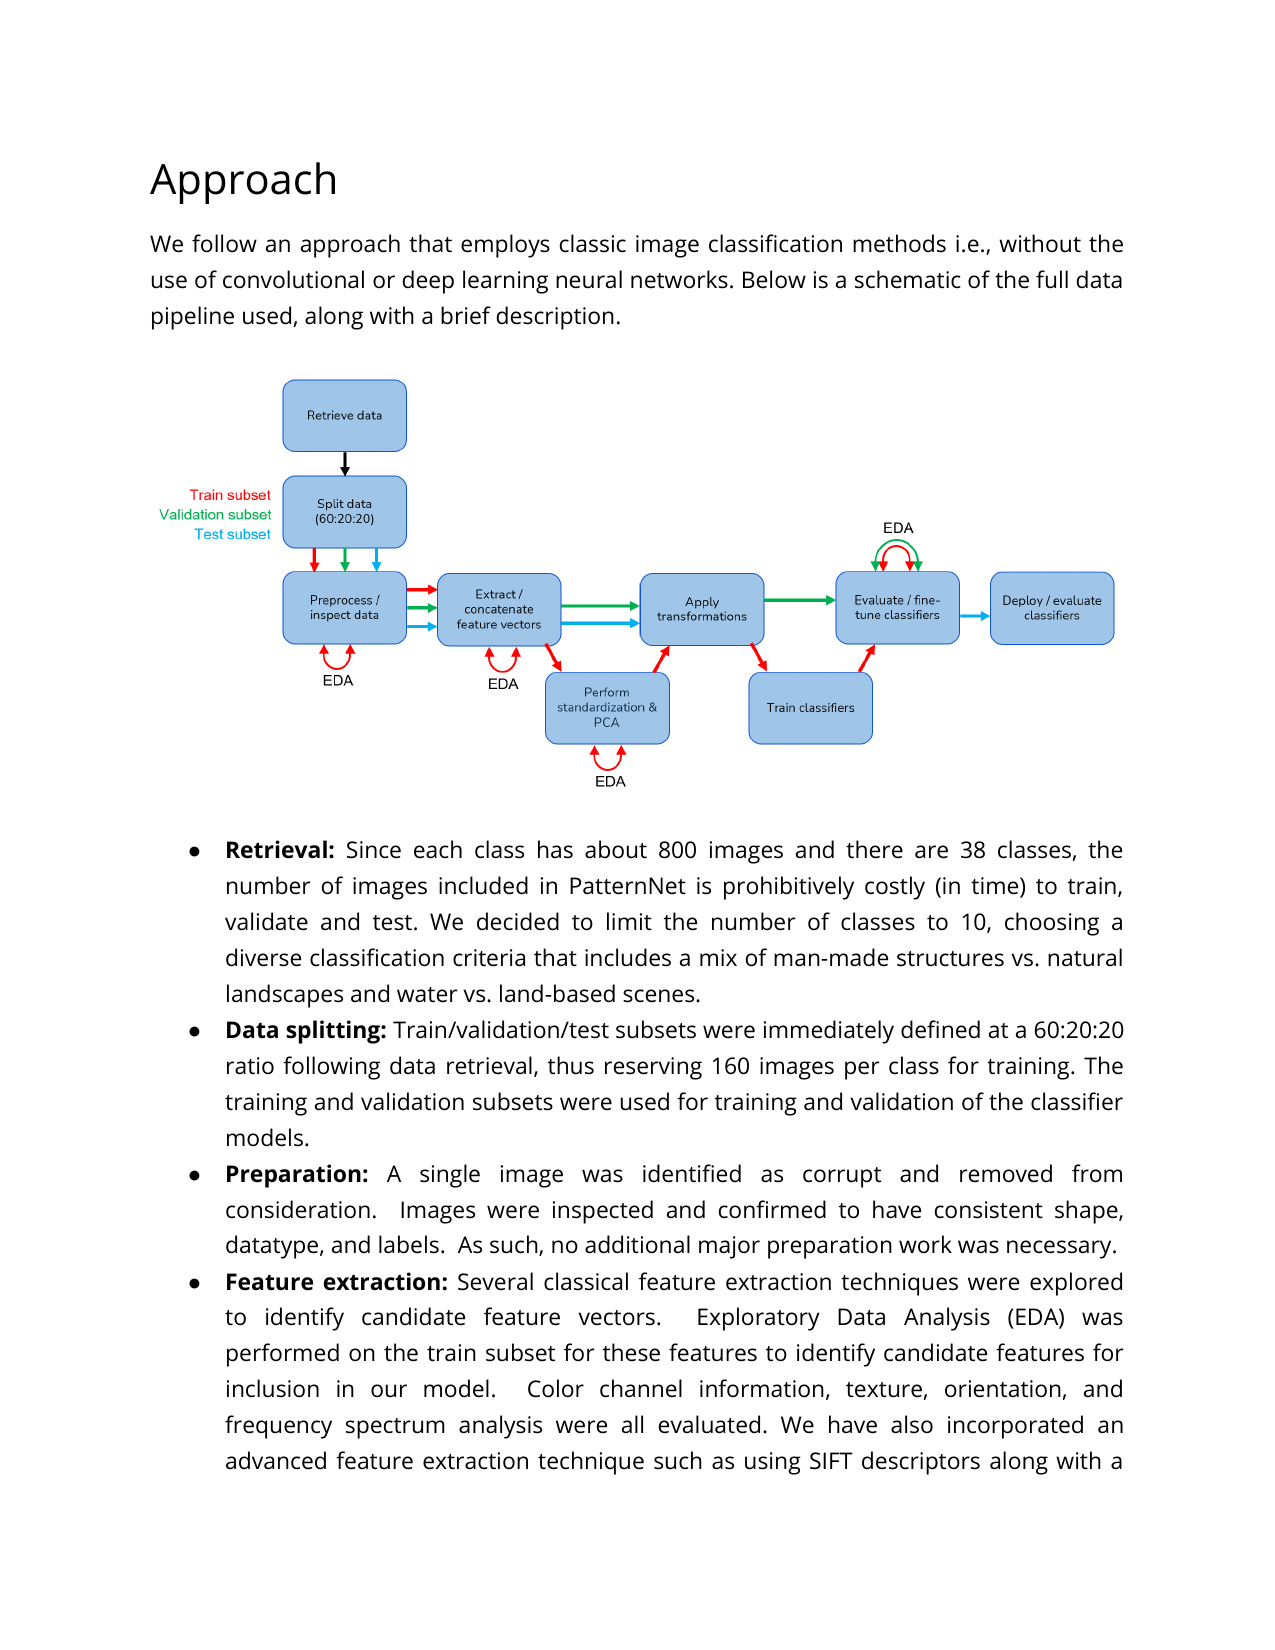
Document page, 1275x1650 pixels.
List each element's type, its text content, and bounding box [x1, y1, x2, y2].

text We follow an approach that employs classic image classification methods i.e., without the use of convolutional or deep learning neural networks. Below is a schematic of the full data pipeline used, along with a brief description. [150, 228, 1125, 331]
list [187, 1265, 1125, 1476]
list Retrieval: Since each class has about 800 images and there are 38 classes, the number of images included in PatternNet is prohibitively costly (in time) to train, validate and test. We decided to limit the number of classes to 10, choosing a diverse classification criteria that includes a mix of man-made structures vs. natural landscapes and water vs. land-based scenes. [187, 834, 1125, 1009]
list Data splitting: Train/validation/test subsets were immediately defined at a 60:20:20 ratio following data retrieval, thus reserving 160 images per class for training. The training and validation subsets were used for training and validation of the classifier models. [187, 1014, 1125, 1153]
picture [150, 371, 1125, 795]
list Preparation: A single image was identified as corrupt and removed from consideration. Images were inspected and confirmed to have consistent shape, datatype, and labels. As such, no additional major preparation work was necessary. [187, 1158, 1125, 1261]
subtitle Approach [150, 150, 1125, 207]
